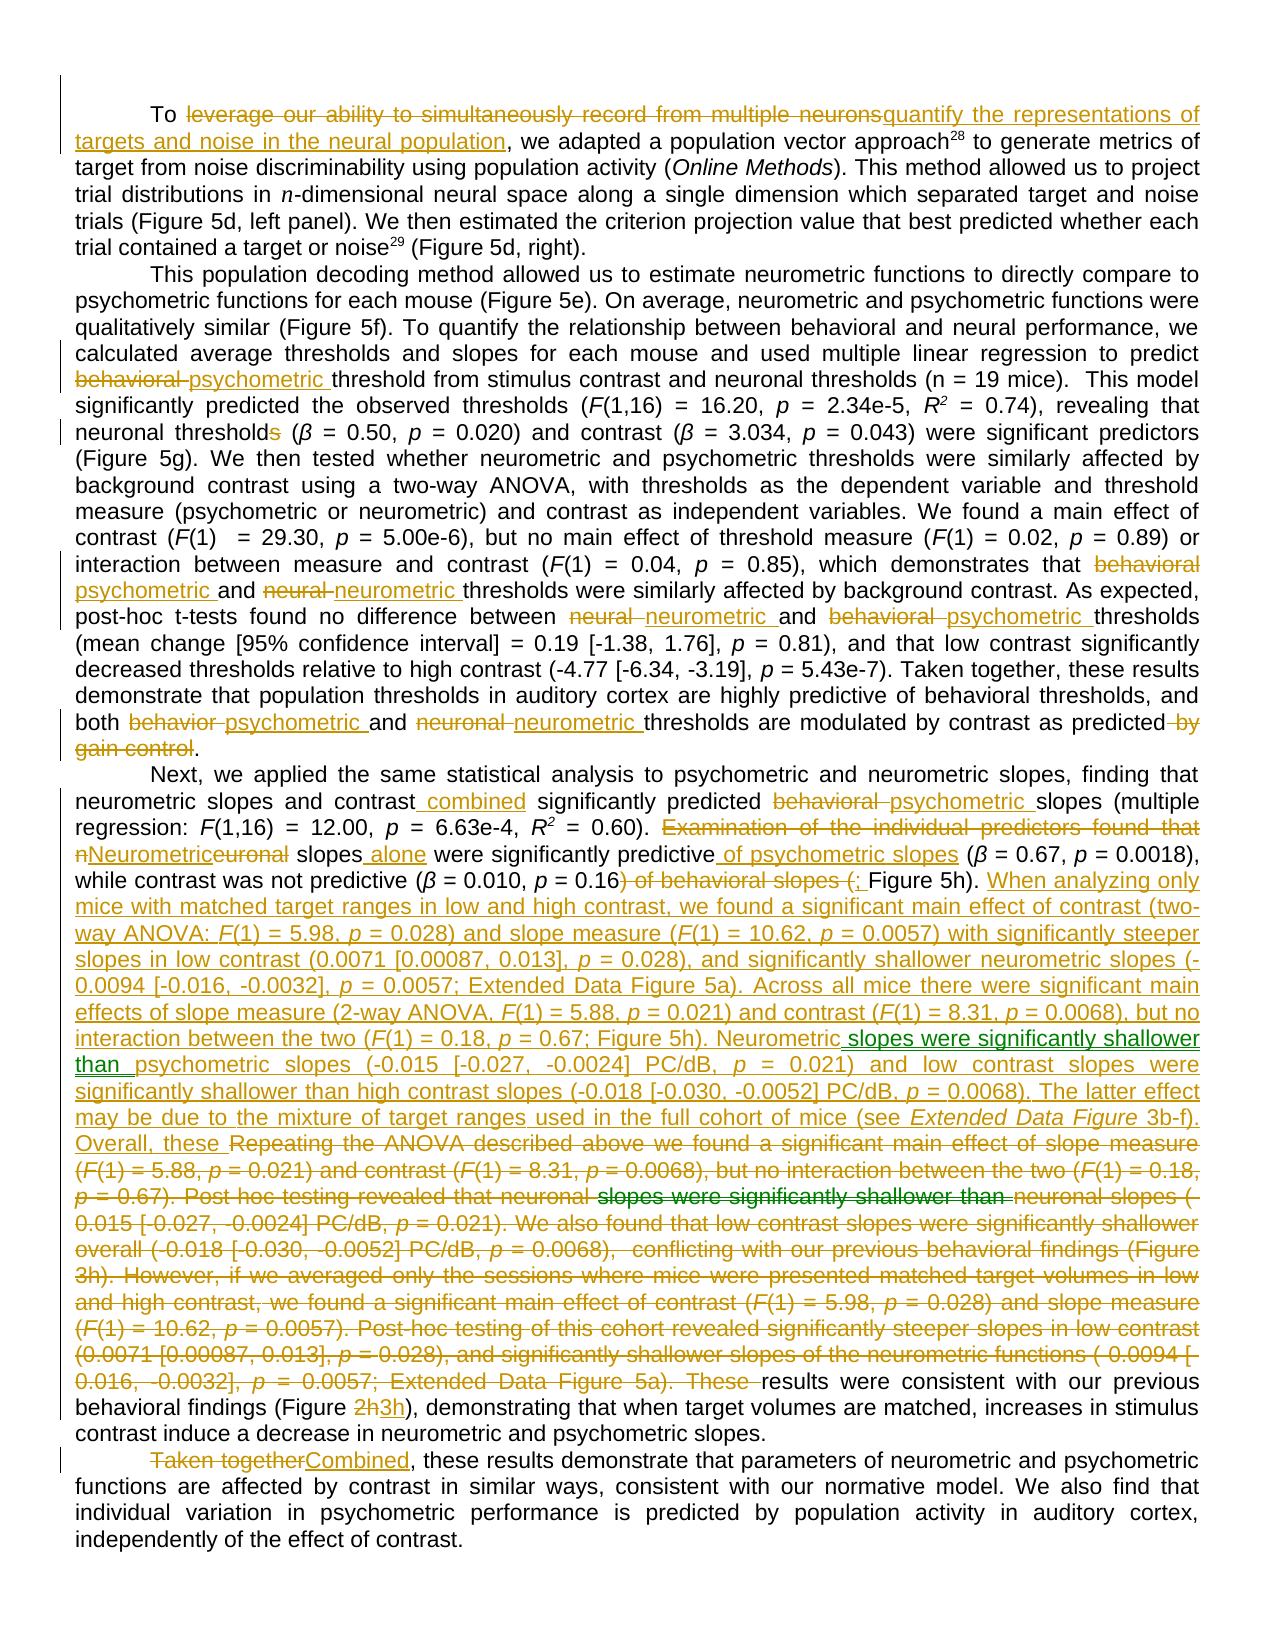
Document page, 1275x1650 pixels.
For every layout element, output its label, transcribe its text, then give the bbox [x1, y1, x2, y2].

text Next, we applied the same statistical analysis to psychometric and neurometric slopes, finding that neurometric slopes and contrast significantly predicted slopes (multiple regression: F(1,16) = 12.00, p = 6.63e-4, R2 = 0.60). slopes were significantly predictive (β = 0.67, p = 0.0018), while contrast was not predictive (β = 0.010, p = 0.16Figure 5h). results were consistent with our previous behavioral findings (Figure ), demonstrating that when target volumes are matched, increases in stimulus contrast induce a decrease in neurometric and psychometric slopes. [75, 761, 1200, 916]
text This population decoding method allowed us to estimate neurometric functions to directly compare to psychometric functions for each mouse (Figure 5e). On average, neurometric and psychometric functions were qualitatively similar (Figure 5f). To quantify the relationship between behavioral and neural performance, we calculated average thresholds and slopes for each mouse and used multiple linear regression to predict threshold from stimulus contrast and neuronal thresholds (n = 19 mice). This model significantly predicted the observed thresholds (F(1,16) = 16.20, p = 2.34e-5, R2 = 0.74), revealing that neuronal threshold (β = 0.50, p = 0.020) and contrast (β = 3.034, p = 0.043) were significant predictors (Figure 5g). We then tested whether neurometric and psychometric thresholds were similarly affected by background contrast using a two-way ANOVA, with thresholds as the dependent variable and threshold measure (psychometric or neurometric) and contrast as independent variables. We found a main effect of contrast (F(1) = 29.30, p = 5.00e-6), but no main effect of threshold measure (F(1) = 0.02, p = 0.89) or interaction between measure and contrast (F(1) = 0.04, p = 0.85), which demonstrates that and thresholds were similarly affected by background contrast. As expected, post-hoc t-tests found no difference between and thresholds (mean change [95% confidence interval] = 0.19 [-1.38, 1.76], p = 0.81), and that low contrast significantly decreased thresholds relative to high contrast (-4.77 [-6.34, -3.19], p = 5.43e-7). Taken together, these results demonstrate that population thresholds in auditory cortex are highly predictive of behavioral thresholds, and both and thresholds are modulated by contrast as predicted. [75, 261, 1200, 761]
text , these results demonstrate that parameters of neurometric and psychometric functions are affected by contrast in similar ways, consistent with our normative model. We also find that individual variation in psychometric performance is predicted by population activity in auditory cortex, independently of the effect of contrast. [75, 1447, 1200, 1552]
text Next, we applied the same statistical analysis to psychometric and neurometric slopes, finding that neurometric slopes and contrast significantly predicted slopes (multiple regression: F(1,16) = 12.00, p = 6.63e-4, R2 = 0.60). slopes were significantly predictive (β = 0.67, p = 0.0018), while contrast was not predictive (β = 0.010, p = 0.16Figure 5h). results were consistent with our previous behavioral findings (Figure ), demonstrating that when target volumes are matched, increases in stimulus contrast induce a decrease in neurometric and psychometric slopes. [75, 1330, 1200, 1447]
text Next, we applied the same statistical analysis to psychometric and neurometric slopes, finding that neurometric slopes and contrast significantly predicted slopes (multiple regression: F(1,16) = 12.00, p = 6.63e-4, R2 = 0.60). slopes were significantly predictive (β = 0.67, p = 0.0018), while contrast was not predictive (β = 0.010, p = 0.16Figure 5h). results were consistent with our previous behavioral findings (Figure ), demonstrating that when target volumes are matched, increases in stimulus contrast induce a decrease in neurometric and psychometric slopes. [75, 1128, 1200, 1171]
text To , we adapted a population vector approach28 to generate metrics of target from noise discriminability using population activity (Online Methods). This method allowed us to project trial distributions in -dimensional neural space along a single dimension which separated target and noise trials (Figure 5d, left panel). We then estimated the criterion projection value that best predicted whether each trial contained a target or noise29 (Figure 5d, right). [75, 101, 1200, 261]
text Next, we applied the same statistical analysis to psychometric and neurometric slopes, finding that neurometric slopes and contrast significantly predicted slopes (multiple regression: F(1,16) = 12.00, p = 6.63e-4, R2 = 0.60). slopes were significantly predictive (β = 0.67, p = 0.0018), while contrast was not predictive (β = 0.010, p = 0.16Figure 5h). results were consistent with our previous behavioral findings (Figure ), demonstrating that when target volumes are matched, increases in stimulus contrast induce a decrease in neurometric and psychometric slopes. [75, 1198, 1200, 1250]
text Next, we applied the same statistical analysis to psychometric and neurometric slopes, finding that neurometric slopes and contrast significantly predicted slopes (multiple regression: F(1,16) = 12.00, p = 6.63e-4, R2 = 0.60). slopes were significantly predictive (β = 0.67, p = 0.0018), while contrast was not predictive (β = 0.010, p = 0.16Figure 5h). results were consistent with our previous behavioral findings (Figure ), demonstrating that when target volumes are matched, increases in stimulus contrast induce a decrease in neurometric and psychometric slopes. [75, 1251, 1200, 1303]
